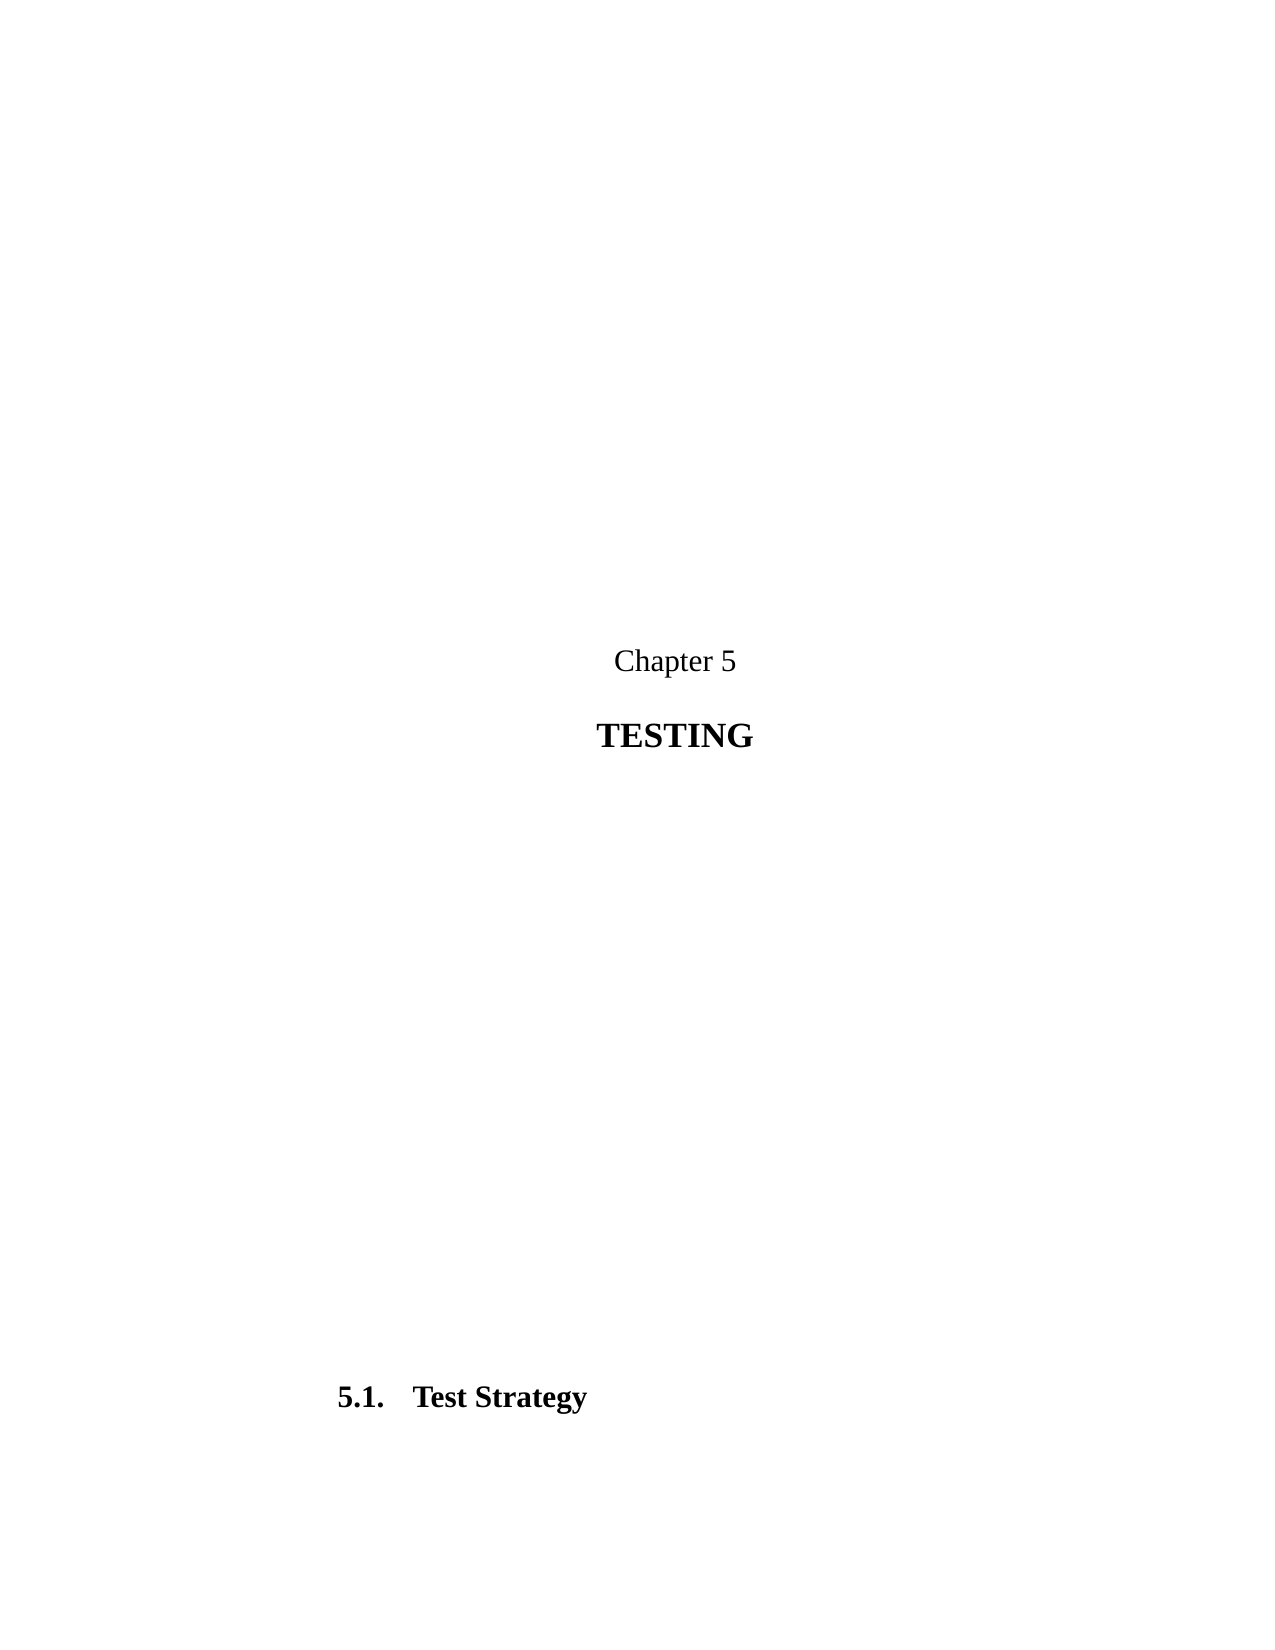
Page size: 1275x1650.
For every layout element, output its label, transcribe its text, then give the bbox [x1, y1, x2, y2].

text TESTING [300, 714, 1050, 755]
list Test Strategy [337, 1378, 1050, 1414]
text Chapter 5 [300, 643, 1050, 678]
